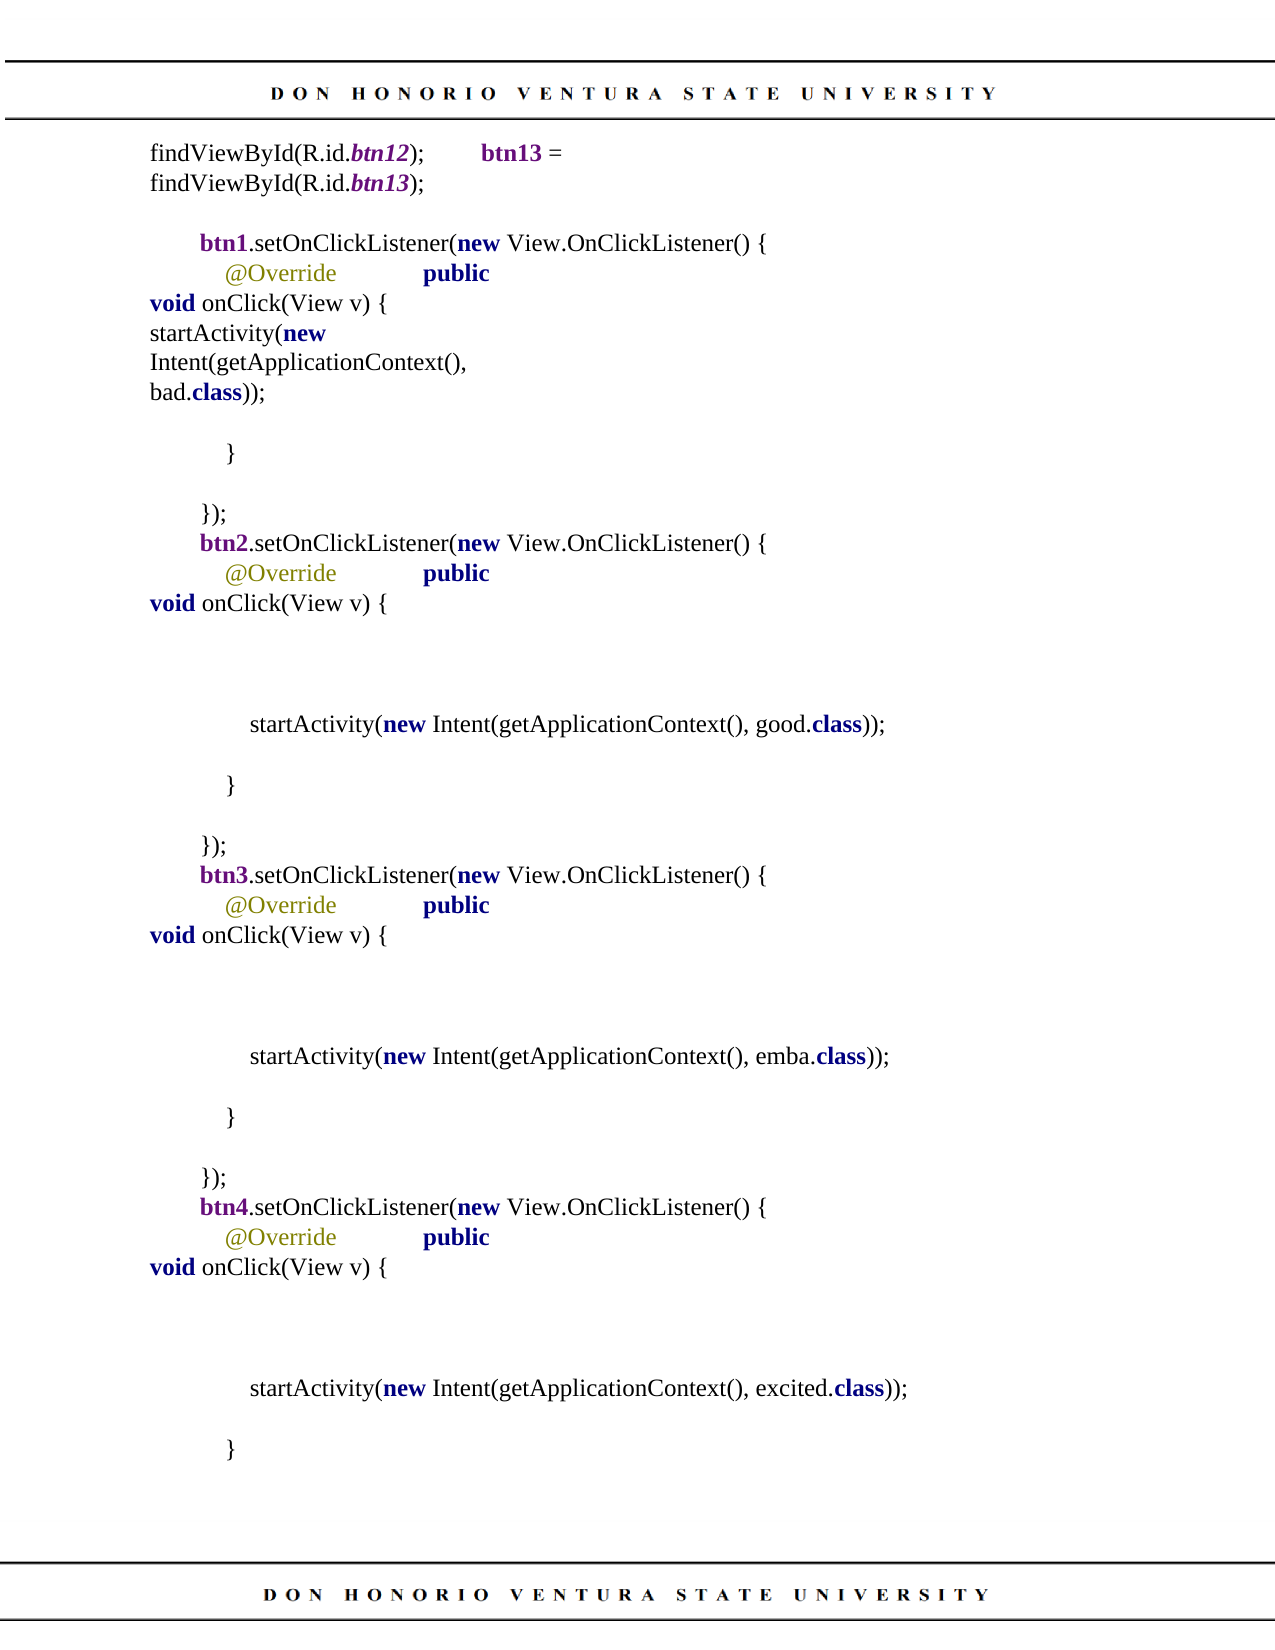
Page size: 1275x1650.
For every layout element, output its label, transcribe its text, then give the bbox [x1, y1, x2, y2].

text }); [149, 830, 1023, 859]
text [149, 48, 595, 197]
text startActivity(new Intent(getApplicationContext(), emba.class)); [149, 1041, 1023, 1070]
text } [149, 770, 1023, 798]
text btn2.setOnClickListener(new View.OnClickListener() { [149, 528, 1023, 557]
text } [149, 1102, 1023, 1131]
text btn1.setOnClickListener(new View.OnClickListener() { [149, 228, 1023, 257]
text @Override public void onClick(View v) { [149, 1222, 538, 1281]
text btn3.setOnClickListener(new View.OnClickListener() { [149, 860, 1023, 889]
text @Override public void onClick(View v) { startActivity(new Intent(getApplicationContext(), bad.class)); [149, 258, 538, 406]
picture [4, 17, 1275, 138]
text @Override public void onClick(View v) { [149, 890, 538, 949]
text }); [149, 498, 1023, 527]
picture [0, 1519, 1275, 1639]
text btn4.setOnClickListener(new View.OnClickListener() { [149, 1192, 1023, 1221]
text @Override public void onClick(View v) { [149, 558, 538, 617]
text startActivity(new Intent(getApplicationContext(), good.class)); [149, 709, 1023, 738]
text startActivity(new Intent(getApplicationContext(), excited.class)); [149, 1373, 1023, 1402]
text } [149, 1434, 1023, 1462]
text }); [149, 1162, 1023, 1191]
text } [149, 438, 1023, 467]
